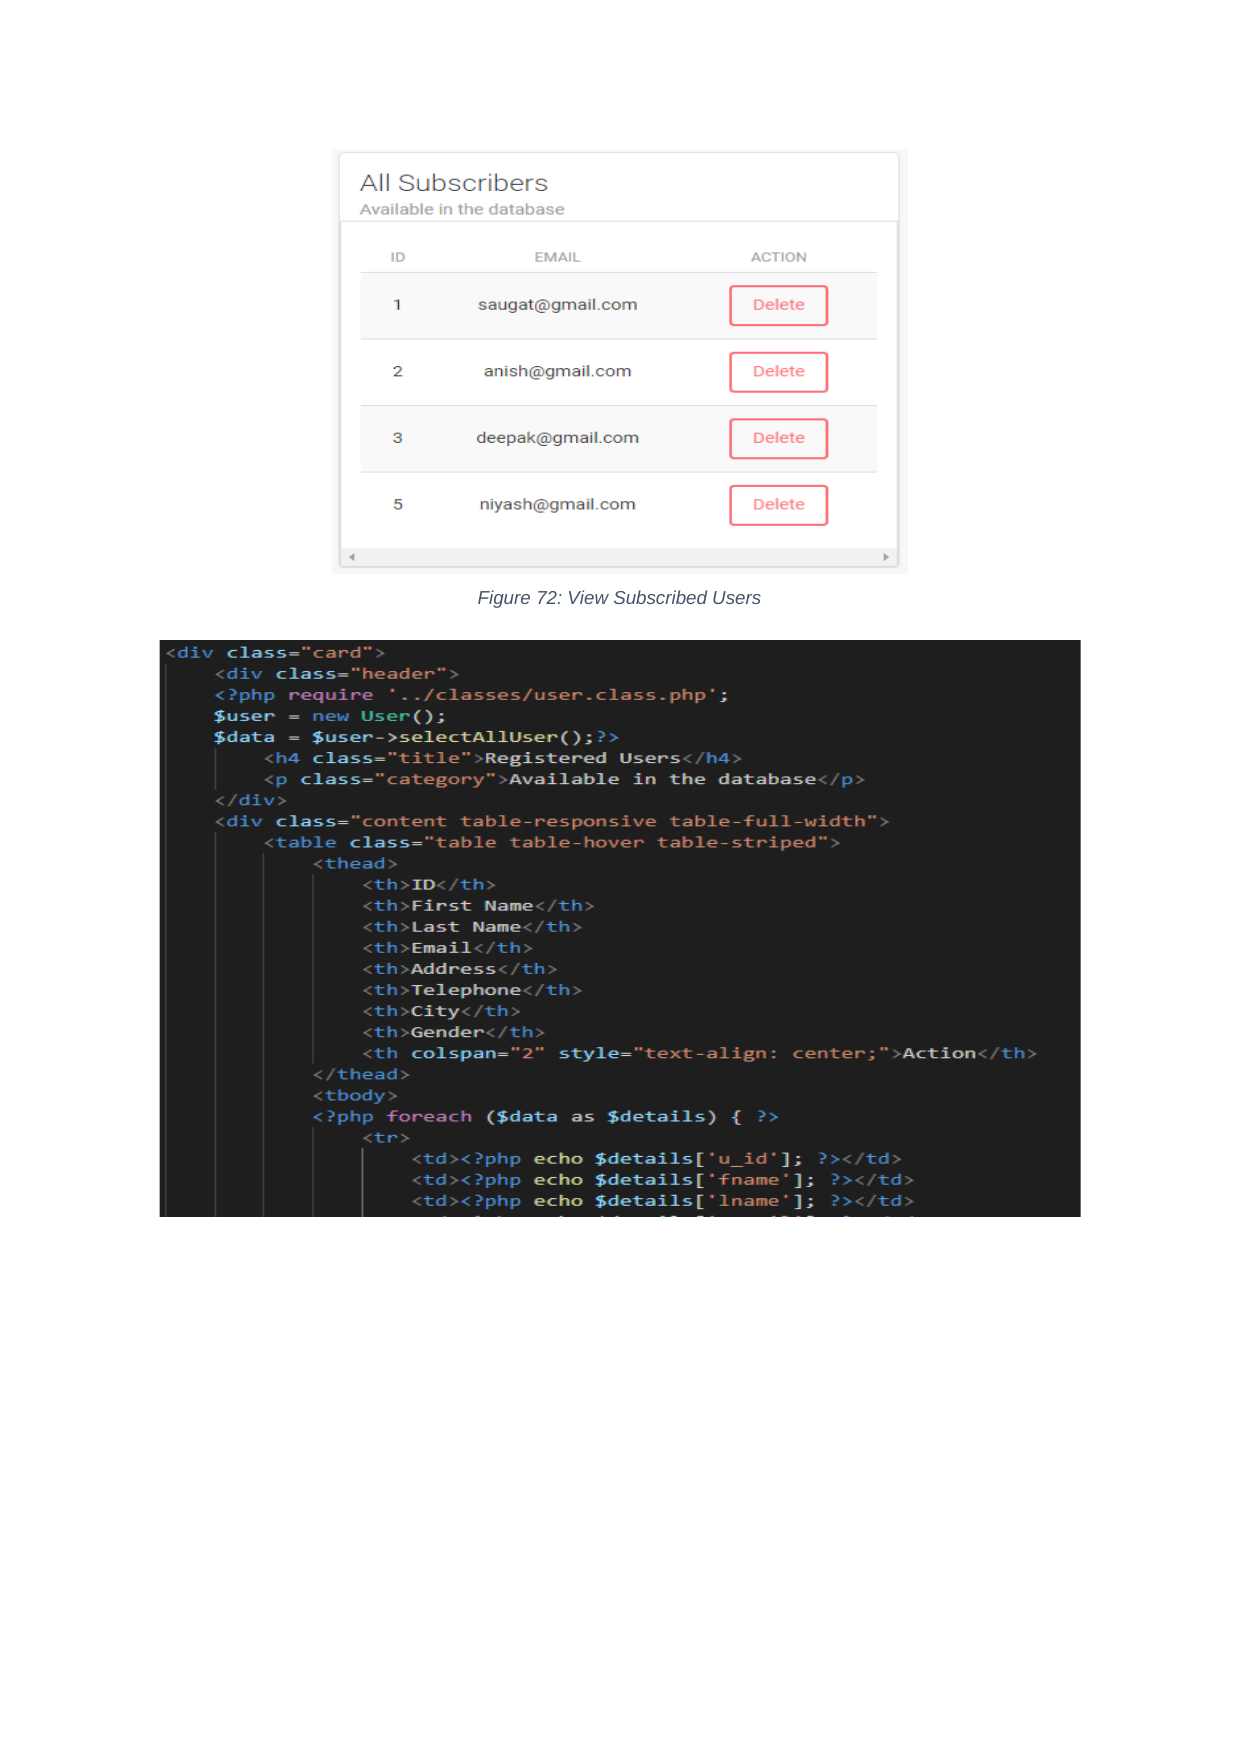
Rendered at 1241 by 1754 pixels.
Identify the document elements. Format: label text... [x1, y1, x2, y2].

picture [332, 150, 908, 574]
picture [159, 640, 1081, 1217]
